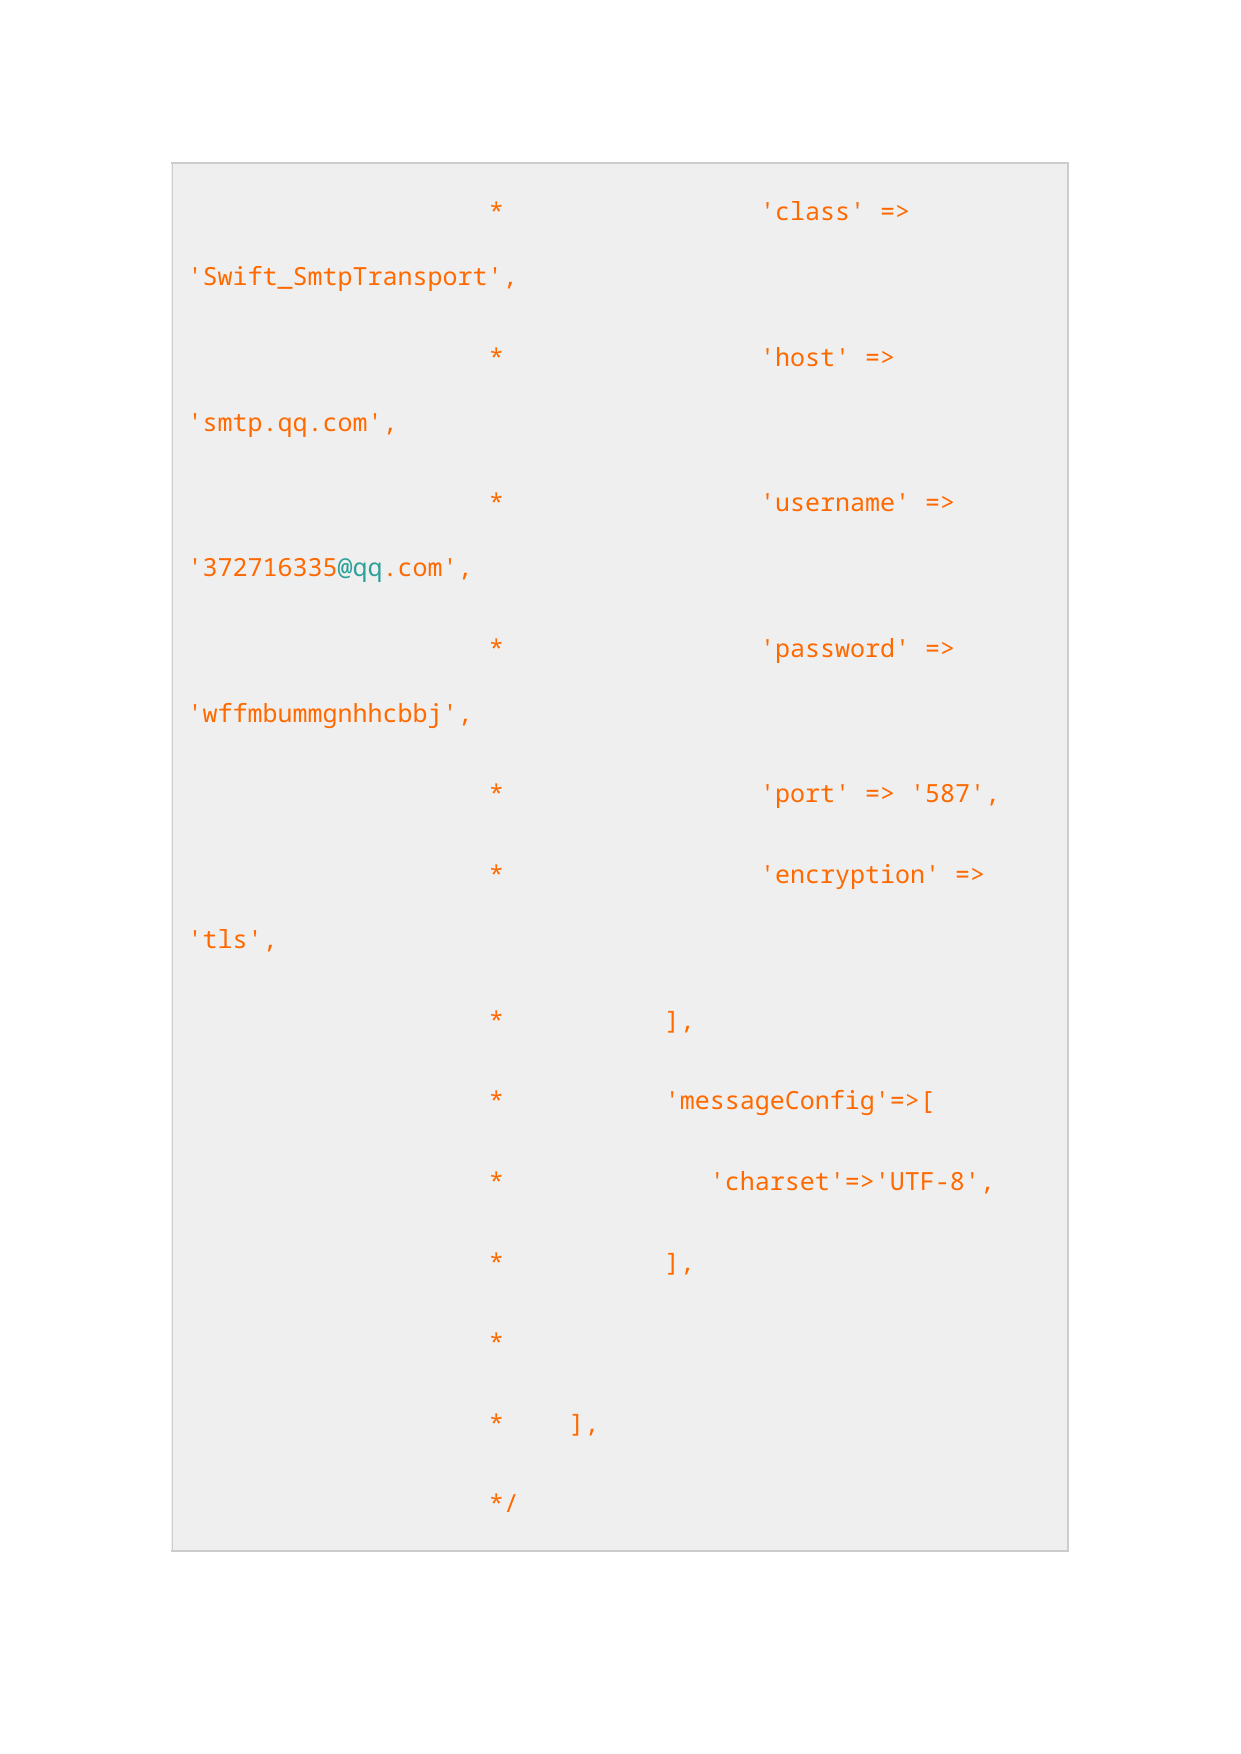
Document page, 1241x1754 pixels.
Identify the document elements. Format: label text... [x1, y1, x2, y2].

text * 'messageConfig'=>[ [173, 1051, 1067, 1132]
text * ], [173, 1213, 1067, 1293]
text * 'class' => 'Swift_SmtpTransport', [173, 164, 1067, 308]
text * 'host' => 'smtp.qq.com', [173, 308, 1067, 453]
text * 'encryption' => 'tls', [173, 825, 1067, 971]
text * [173, 1293, 1067, 1374]
text * ], [173, 1374, 1067, 1454]
text * 'username' => '372716335@qq.com', [173, 453, 1067, 599]
text * 'password' => 'wffmbummgnhhcbbj', [173, 599, 1067, 744]
text * 'charset'=>'UTF-8', [173, 1132, 1067, 1213]
text */ [173, 1454, 1067, 1550]
text * 'port' => '587', [173, 744, 1067, 825]
text * ], [173, 971, 1067, 1051]
